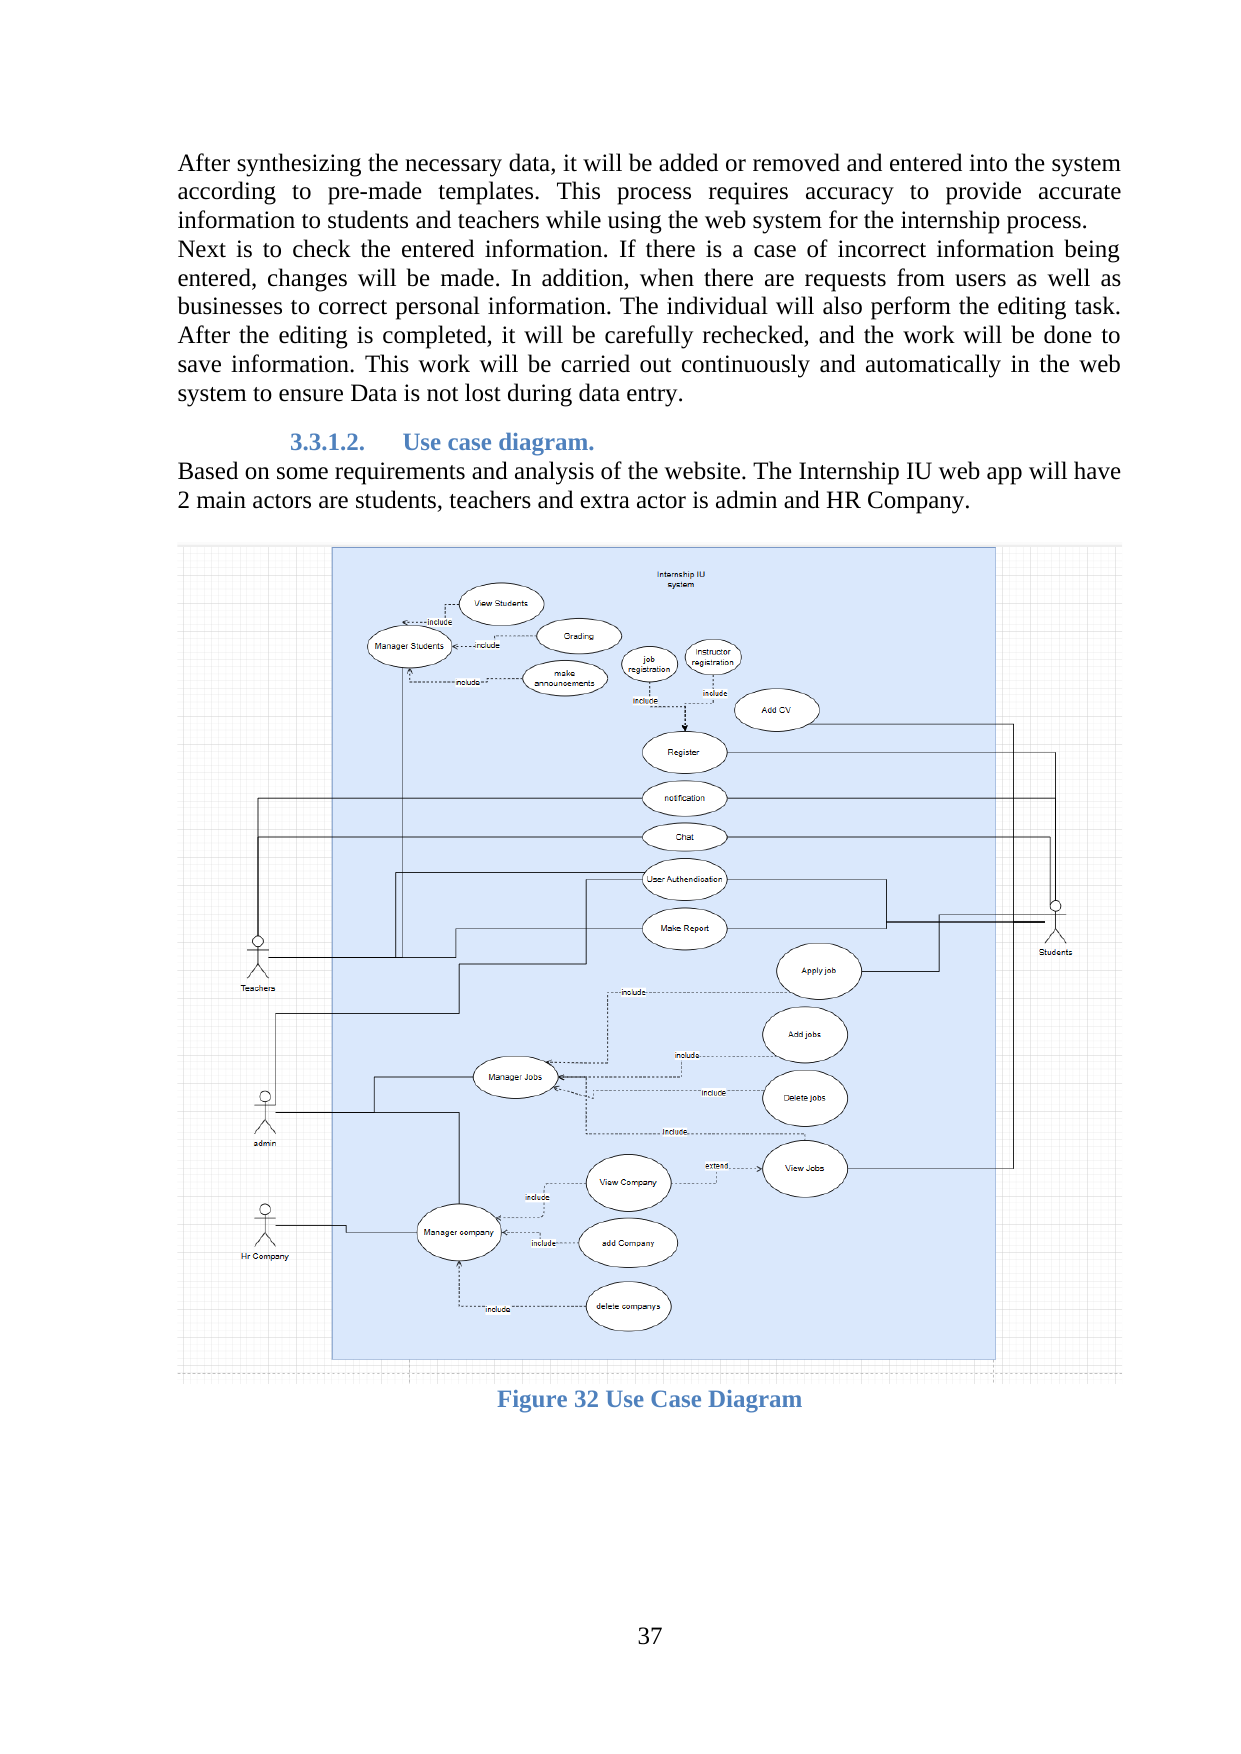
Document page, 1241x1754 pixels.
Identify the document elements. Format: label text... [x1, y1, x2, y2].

subtitle Use case diagram. [290, 427, 1122, 456]
text Next is to check the entered information. If there is a case of incorrect information being entered, changes will be made. In addition, when there are requests from users as well as businesses to correct personal information. The individual will also perform the editing task. After the editing is completed, it will be carefully rechecked, and the work will be done to save information. This work will be carried out continuously and automatically in the web system to ensure Data is not lost during data entry. [177, 234, 1122, 406]
text After synthesizing the necessary data, it will be added or removed and entered into the system according to pre-made templates. This process requires accuracy to provide accurate information to students and teachers while using the web system for the internship process. [177, 148, 1122, 234]
picture [177, 542, 1123, 1384]
text Based on some requirements and analysis of the website. The Internship IU web app will have 2 main actors are students, teachers and extra actor is admin and HR Company. [177, 456, 1122, 513]
text Figure 32 Use Case Diagram [177, 1384, 1122, 1412]
